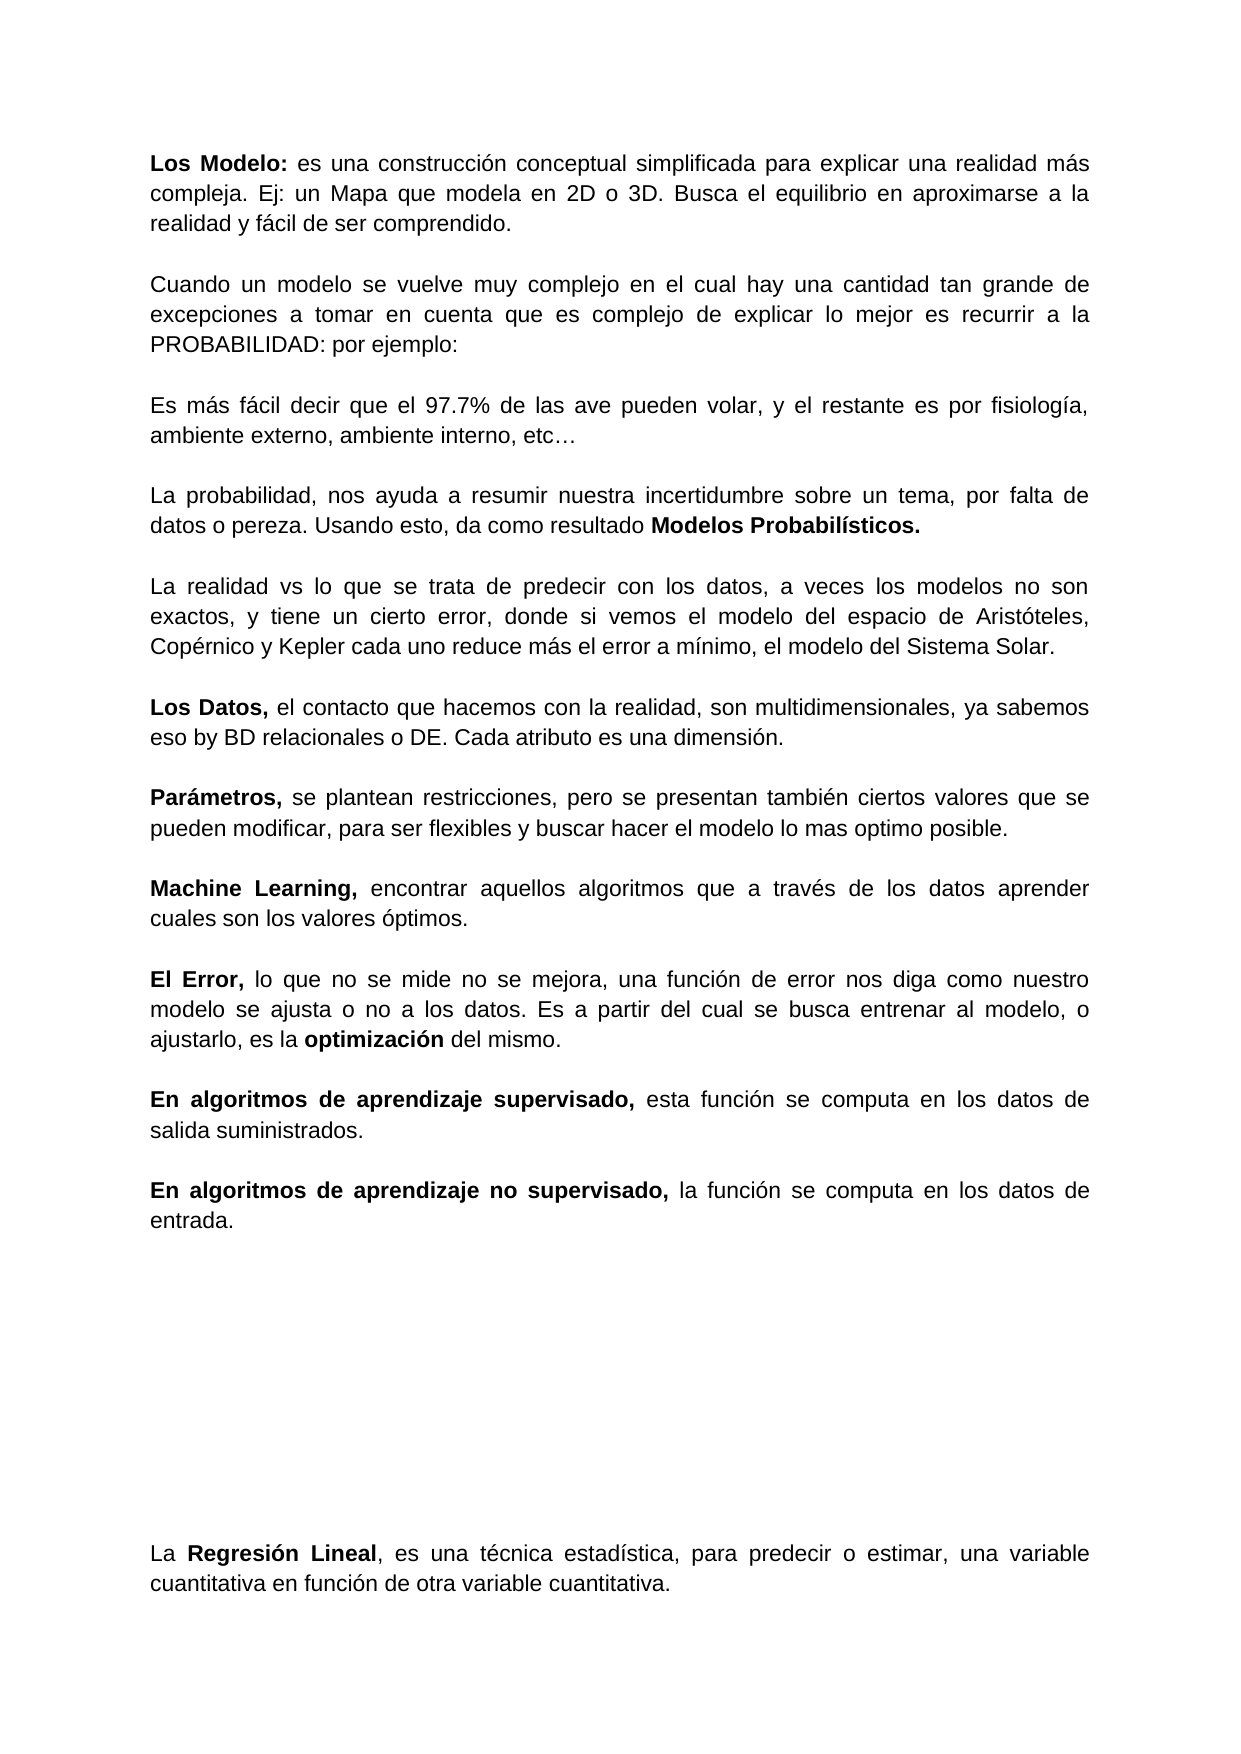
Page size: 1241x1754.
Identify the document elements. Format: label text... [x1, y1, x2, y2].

text Parámetros, se plantean restricciones, pero se presentan también ciertos valores que se pueden modificar, para ser flexibles y buscar hacer el modelo lo mas optimo posible. [150, 784, 1090, 841]
text La realidad vs lo que se trata de predecir con los datos, a veces los modelos no son exactos, y tiene un cierto error, donde si vemos el modelo del espacio de Aristóteles, Copérnico y Kepler cada uno reduce más el error a mínimo, el modelo del Sistema Solar. [150, 573, 1090, 660]
text Los Modelo: es una construcción conceptual simplificada para explicar una realidad más compleja. Ej: un Mapa que modela en 2D o 3D. Busca el equilibrio en aproximarse a la realidad y fácil de ser comprendido. [150, 150, 1090, 237]
text Es más fácil decir que el 97.7% de las ave pueden volar, y el restante es por fisiología, ambiente externo, ambiente interno, etc… [150, 392, 1090, 448]
text Machine Learning, encontrar aquellos algoritmos que a través de los datos aprender cuales son los valores óptimos. [150, 875, 1090, 932]
text En algoritmos de aprendizaje no supervisado, la función se computa en los datos de entrada. [150, 1177, 1090, 1234]
text El Error, lo que no se mide no se mejora, una función de error nos diga como nuestro modelo se ajusta o no a los datos. Es a partir del cual se busca entrenar al modelo, o ajustarlo, es la optimización del mismo. [150, 966, 1090, 1052]
text Cuando un modelo se vuelve muy complejo en el cual hay una cantidad tan grande de excepciones a tomar en cuenta que es complejo de explicar lo mejor es recurrir a la PROBABILIDAD: por ejemplo: [150, 271, 1090, 358]
text La Regresión Lineal, es una técnica estadística, para predecir o estimar, una variable cuantitativa en función de otra variable cuantitativa. [150, 1539, 1090, 1596]
text Los Datos, el contacto que hacemos con la realidad, son multidimensionales, ya sabemos eso by BD relacionales o DE. Cada atributo es una dimensión. [150, 694, 1090, 750]
text La probabilidad, nos ayuda a resumir nuestra incertidumbre sobre un tema, por falta de datos o pereza. Usando esto, da como resultado Modelos Probabilísticos. [150, 482, 1090, 539]
text En algoritmos de aprendizaje supervisado, esta función se computa en los datos de salida suministrados. [150, 1086, 1090, 1143]
